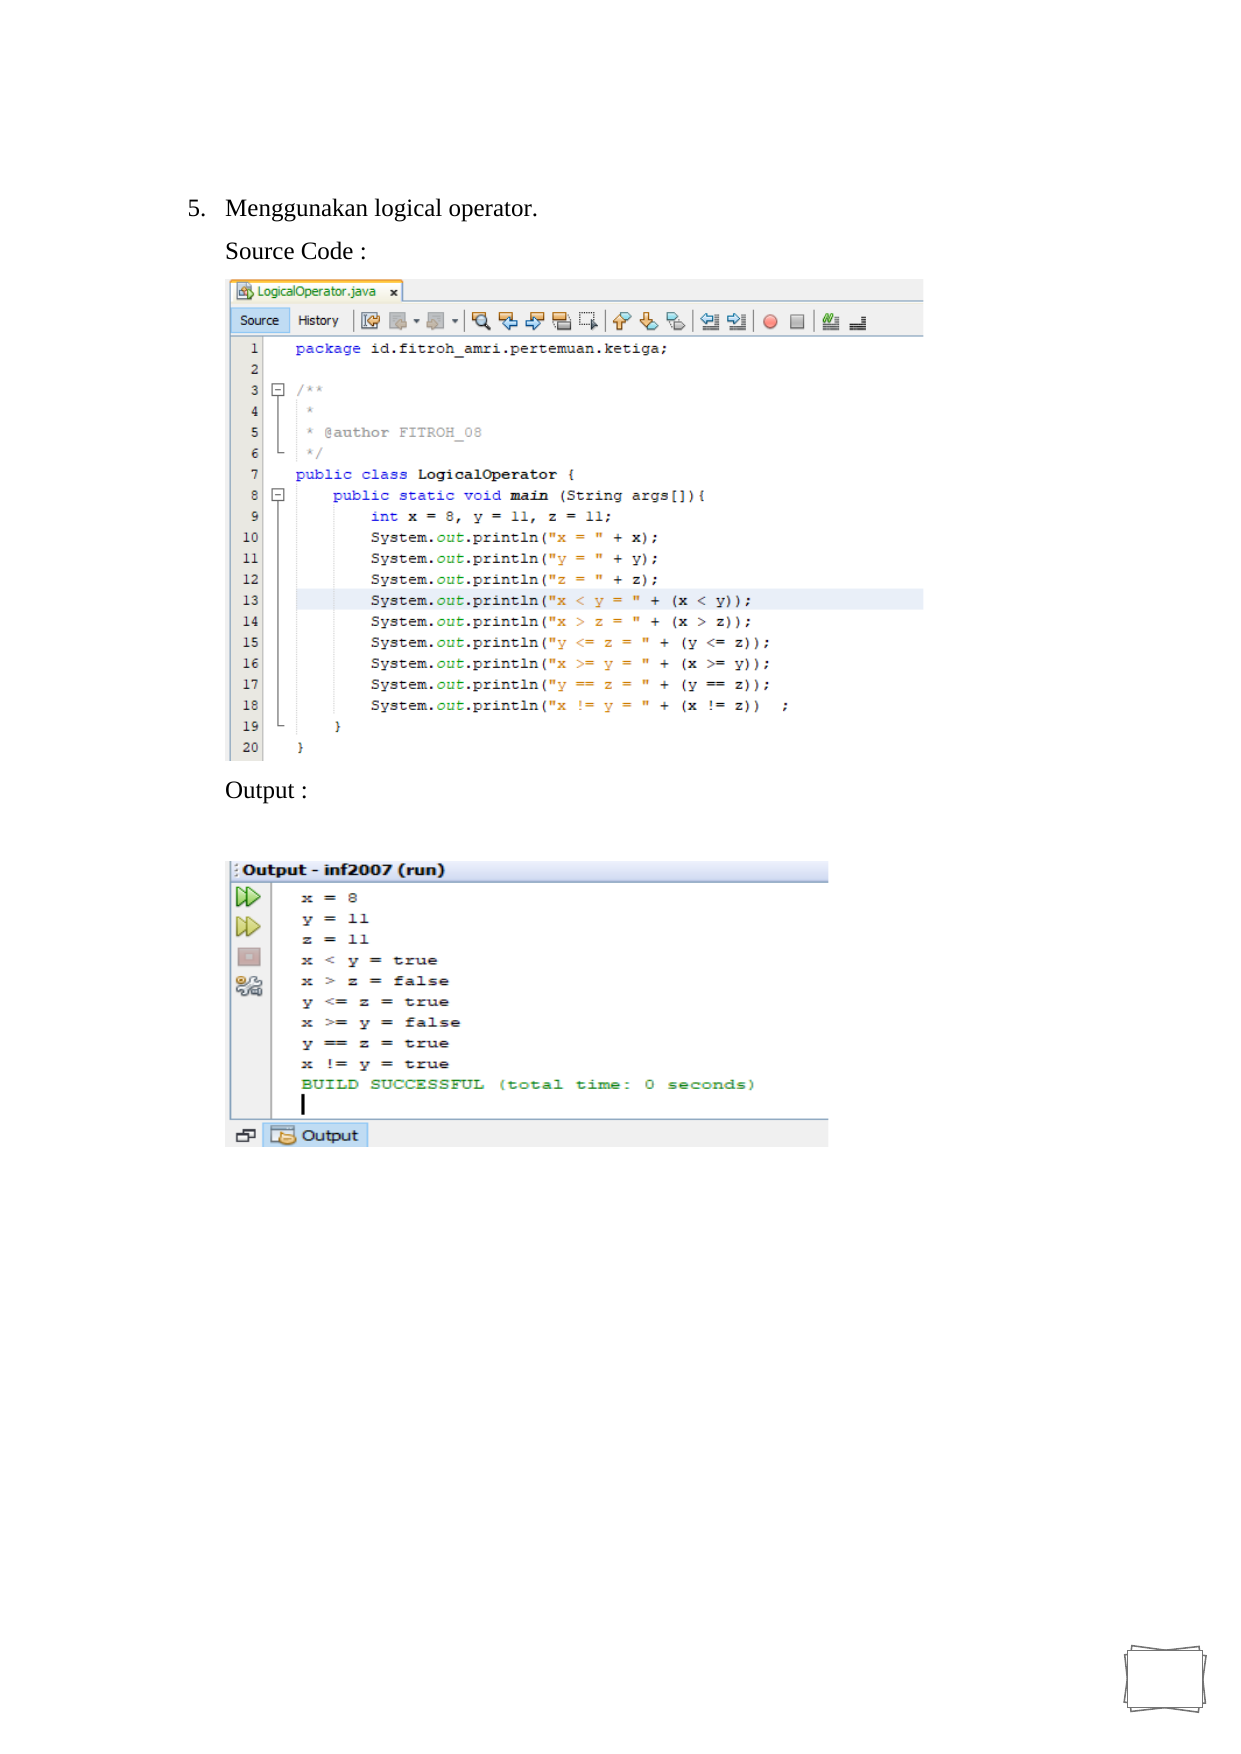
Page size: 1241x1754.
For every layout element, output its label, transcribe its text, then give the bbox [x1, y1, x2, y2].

list Output : [225, 775, 1090, 803]
picture [225, 861, 829, 1147]
list Menggunakan logical operator. [187, 193, 1090, 222]
list Source Code : [225, 236, 1090, 265]
picture [225, 279, 924, 761]
